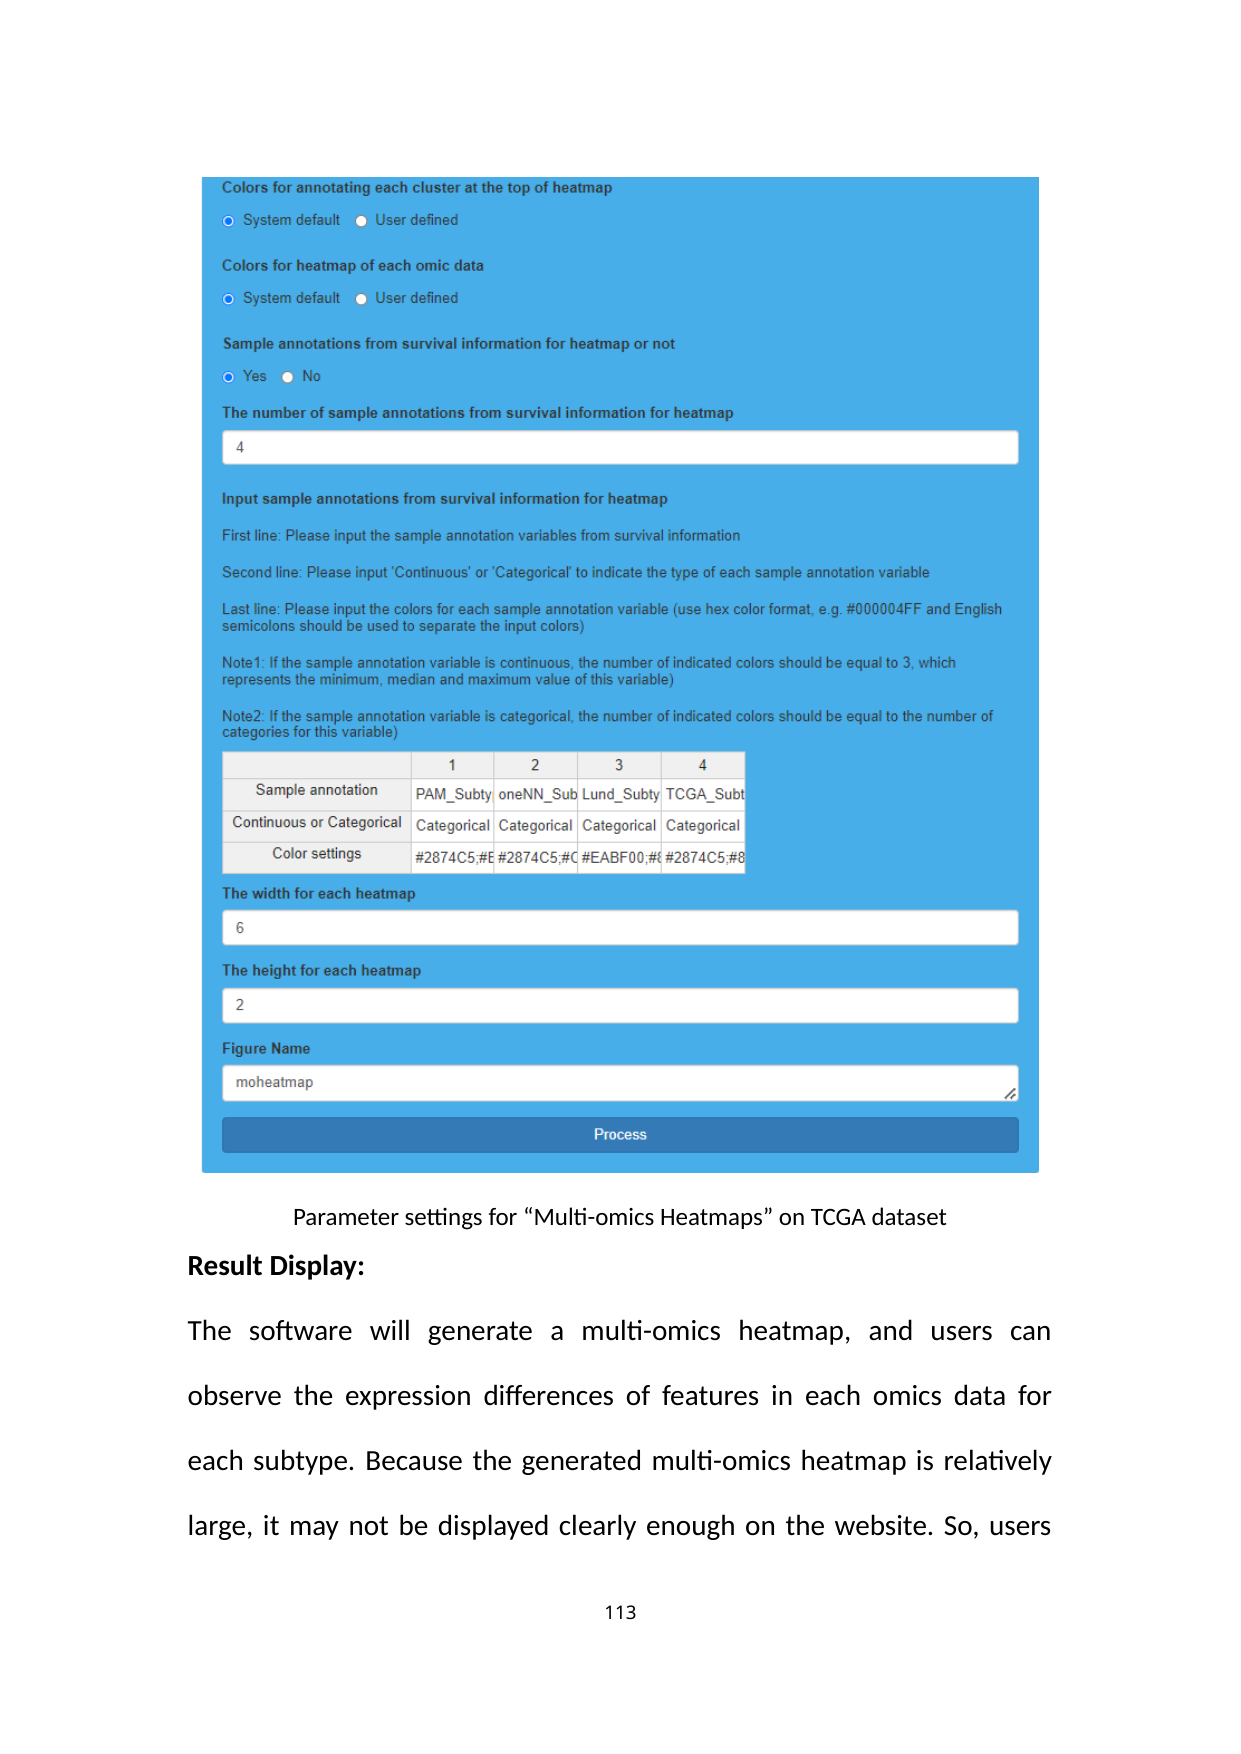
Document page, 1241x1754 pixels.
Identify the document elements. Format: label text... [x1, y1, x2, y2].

text Result Display: [187, 1232, 1053, 1297]
picture [201, 177, 1039, 1173]
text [187, 1297, 1053, 1557]
